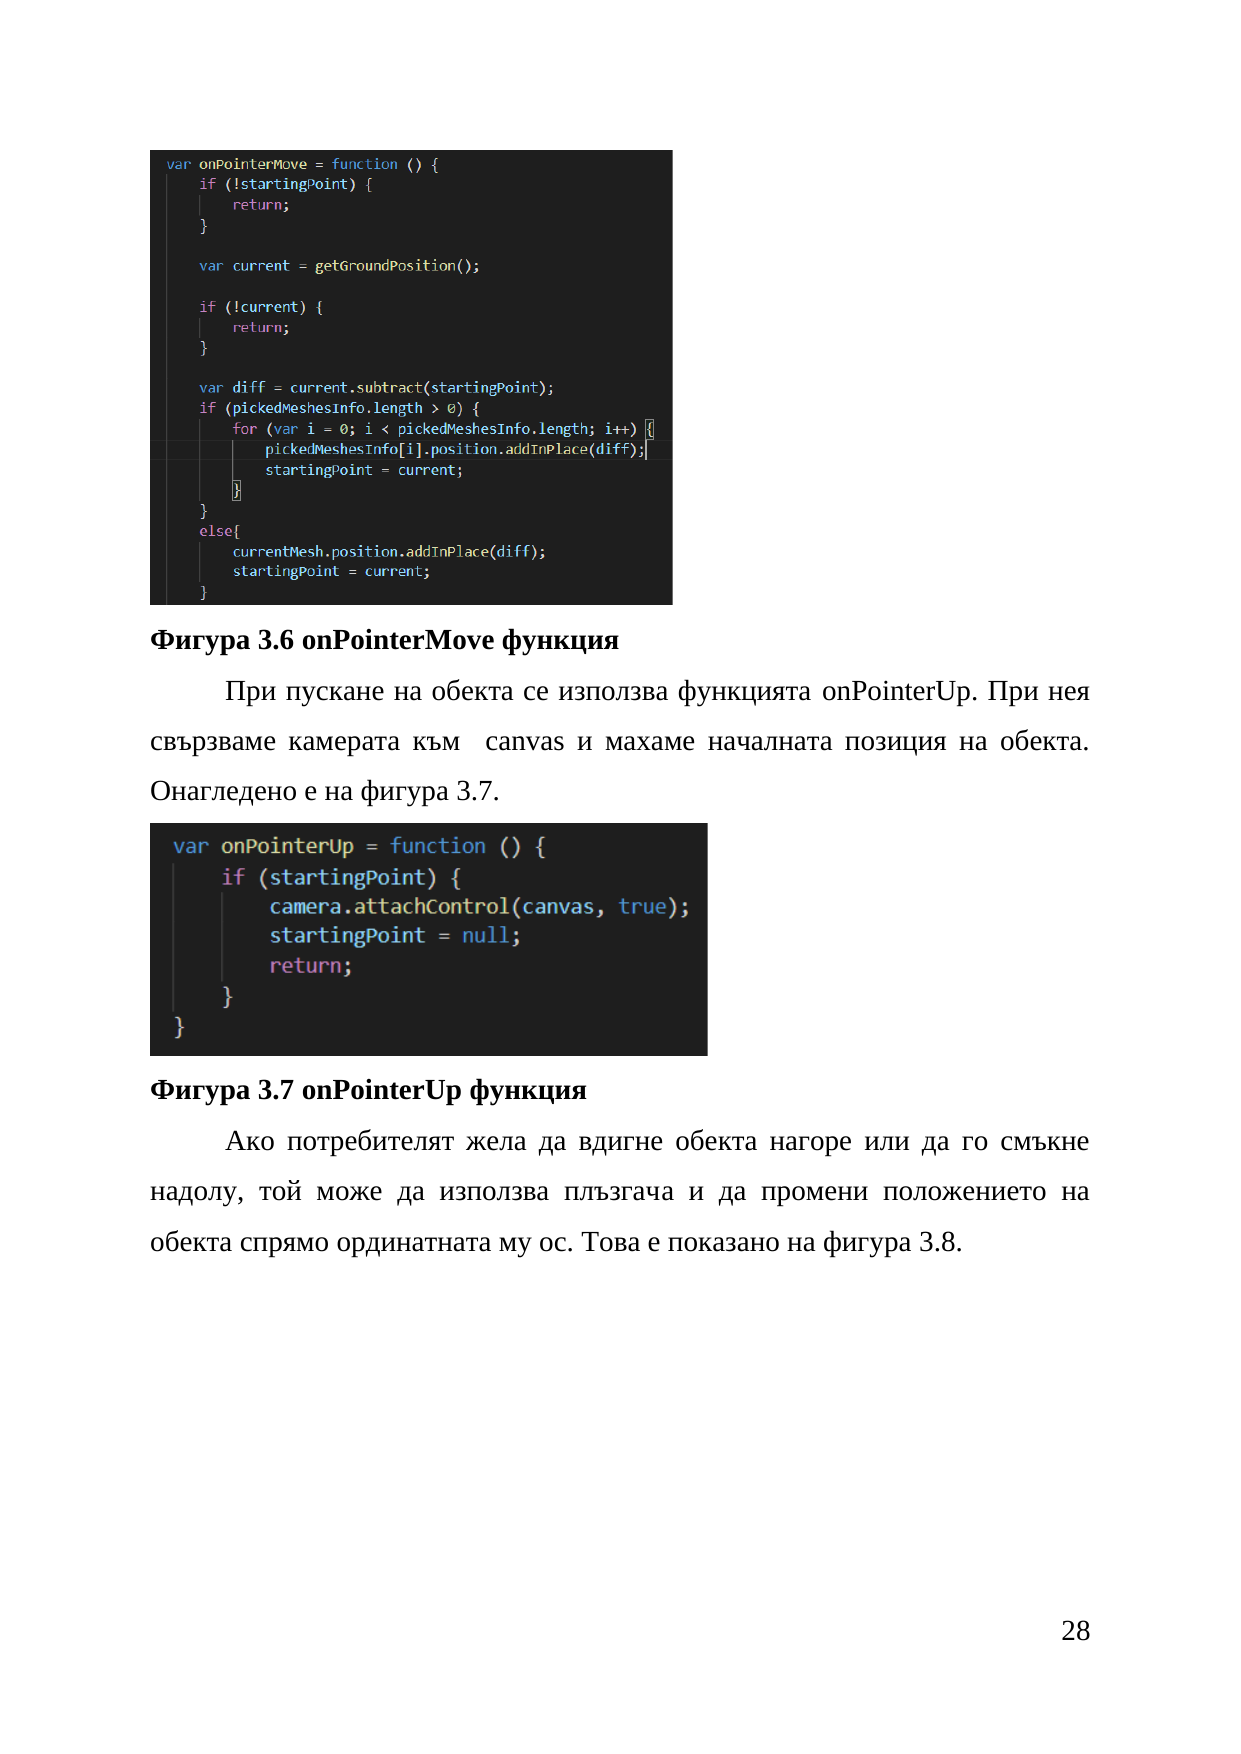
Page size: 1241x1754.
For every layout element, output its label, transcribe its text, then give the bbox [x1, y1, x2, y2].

text Фигура 3.7 onPointerUp функция [150, 1072, 1090, 1106]
text Фигура 3.6 onPointerMove функция [150, 622, 1090, 655]
picture [150, 150, 673, 605]
picture [150, 823, 708, 1056]
text При пускане на обекта се използва функцията onPointerUp. При нея свързваме камерата към canvas и махаме началната позиция на обекта. Онагледено е на фигура 3.7. [150, 673, 1090, 807]
text Ако потребителят жела да вдигне обекта нагоре или да го смъкне надолу, той може да използва плъзгачa и да промени положението на обекта спрямо ординатната му ос. Това е показано на фигура 3.8. [150, 1123, 1090, 1257]
